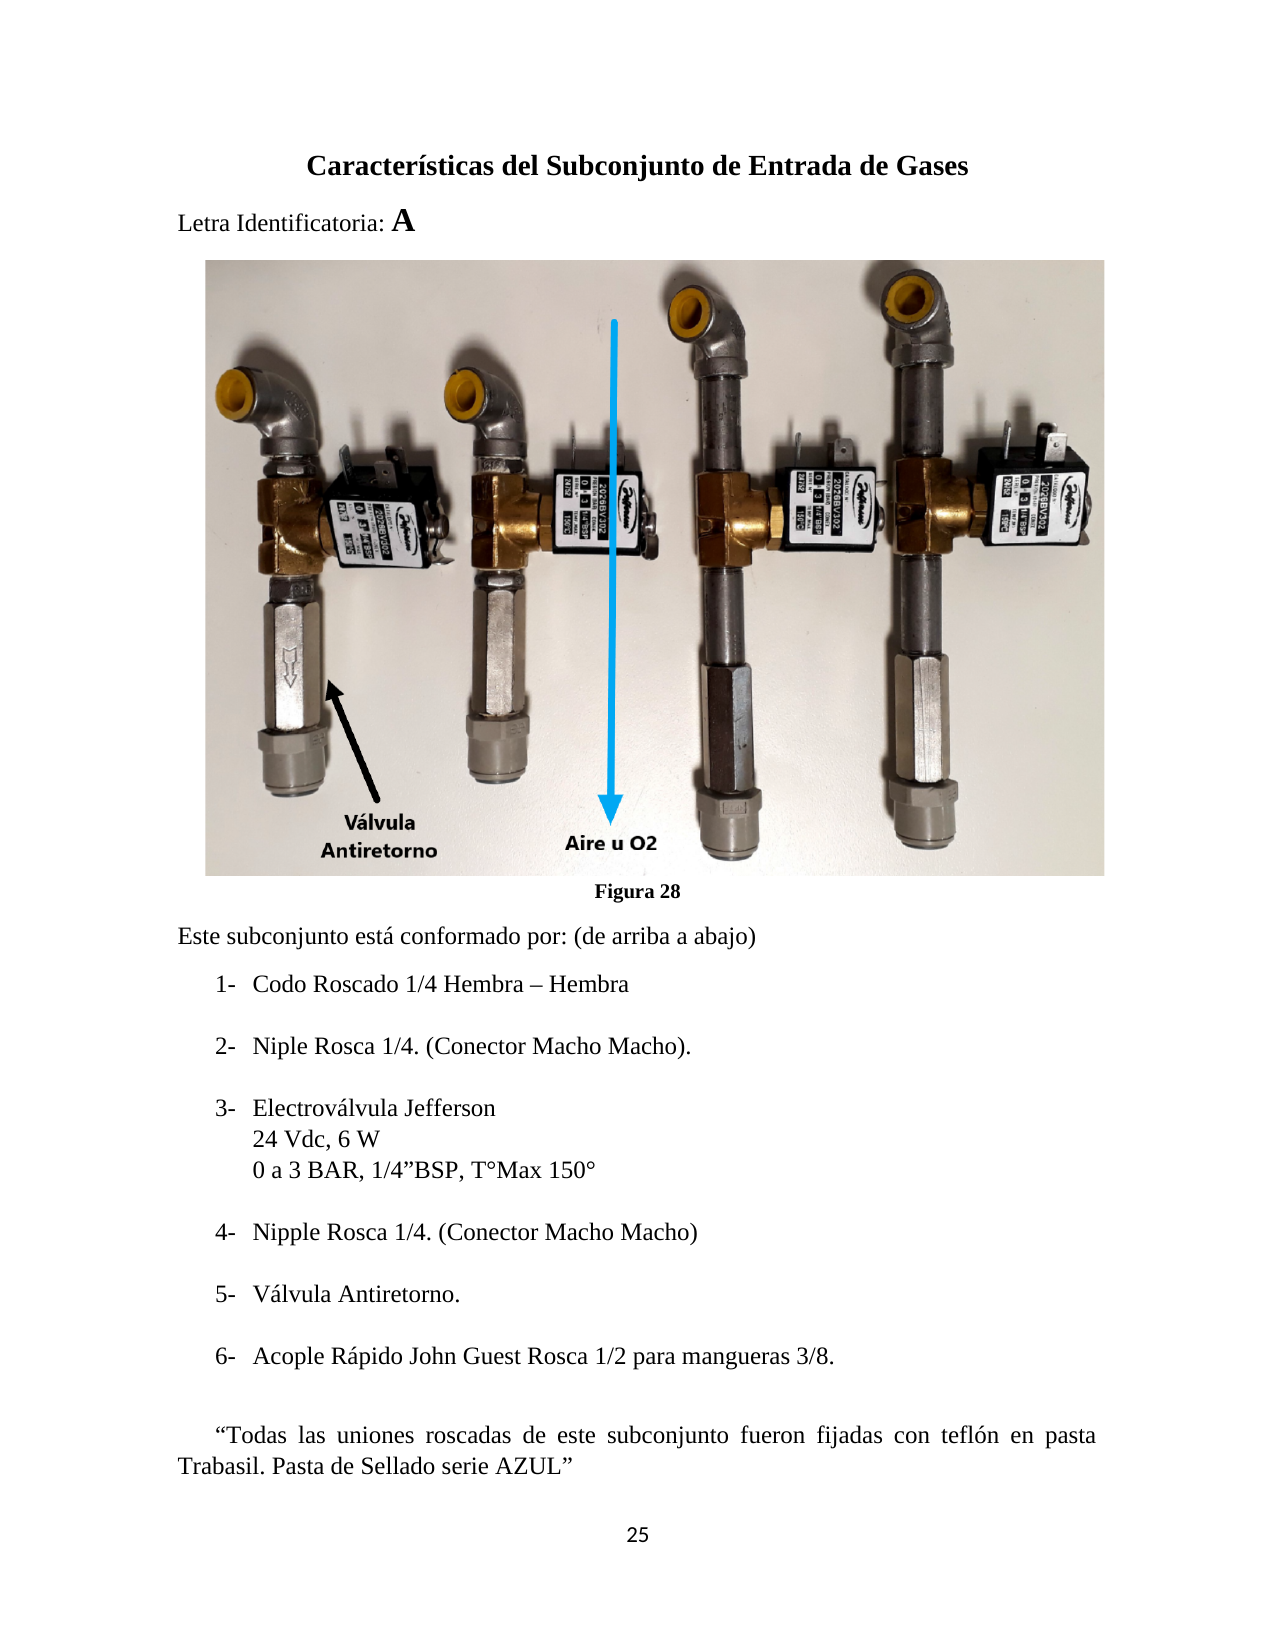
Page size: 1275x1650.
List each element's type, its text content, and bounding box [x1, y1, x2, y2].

list Niple Rosca 1/4. (Conector Macho Macho). [215, 1031, 1098, 1060]
text Este subconjunto está conformado por: (de arriba a abajo) [177, 921, 1098, 950]
text Letra Identificatoria: A [177, 200, 1098, 239]
list 24 Vdc, 6 W [252, 1124, 1098, 1153]
text Figura 28 [177, 879, 1098, 903]
picture [205, 260, 1105, 876]
text Características del Subconjunto de Entrada de Gases [177, 148, 1098, 181]
text “Todas las uniones roscadas de este subconjunto fueron fijadas con teflón en pasta Trabasil. Pasta de Sellado serie AZUL” [177, 1420, 1098, 1480]
list Nipple Rosca 1/4. (Conector Macho Macho) [215, 1217, 1098, 1246]
list Codo Roscado 1/4 Hembra – Hembra [215, 969, 1098, 998]
list Electroválvula Jefferson [215, 1093, 1098, 1122]
list 0 a 3 BAR, 1/4”BSP, T°Max 150° [252, 1155, 1098, 1184]
list Acople Rápido John Guest Rosca 1/2 para mangueras 3/8. [215, 1341, 1098, 1370]
list Válvula Antiretorno. [215, 1279, 1098, 1308]
